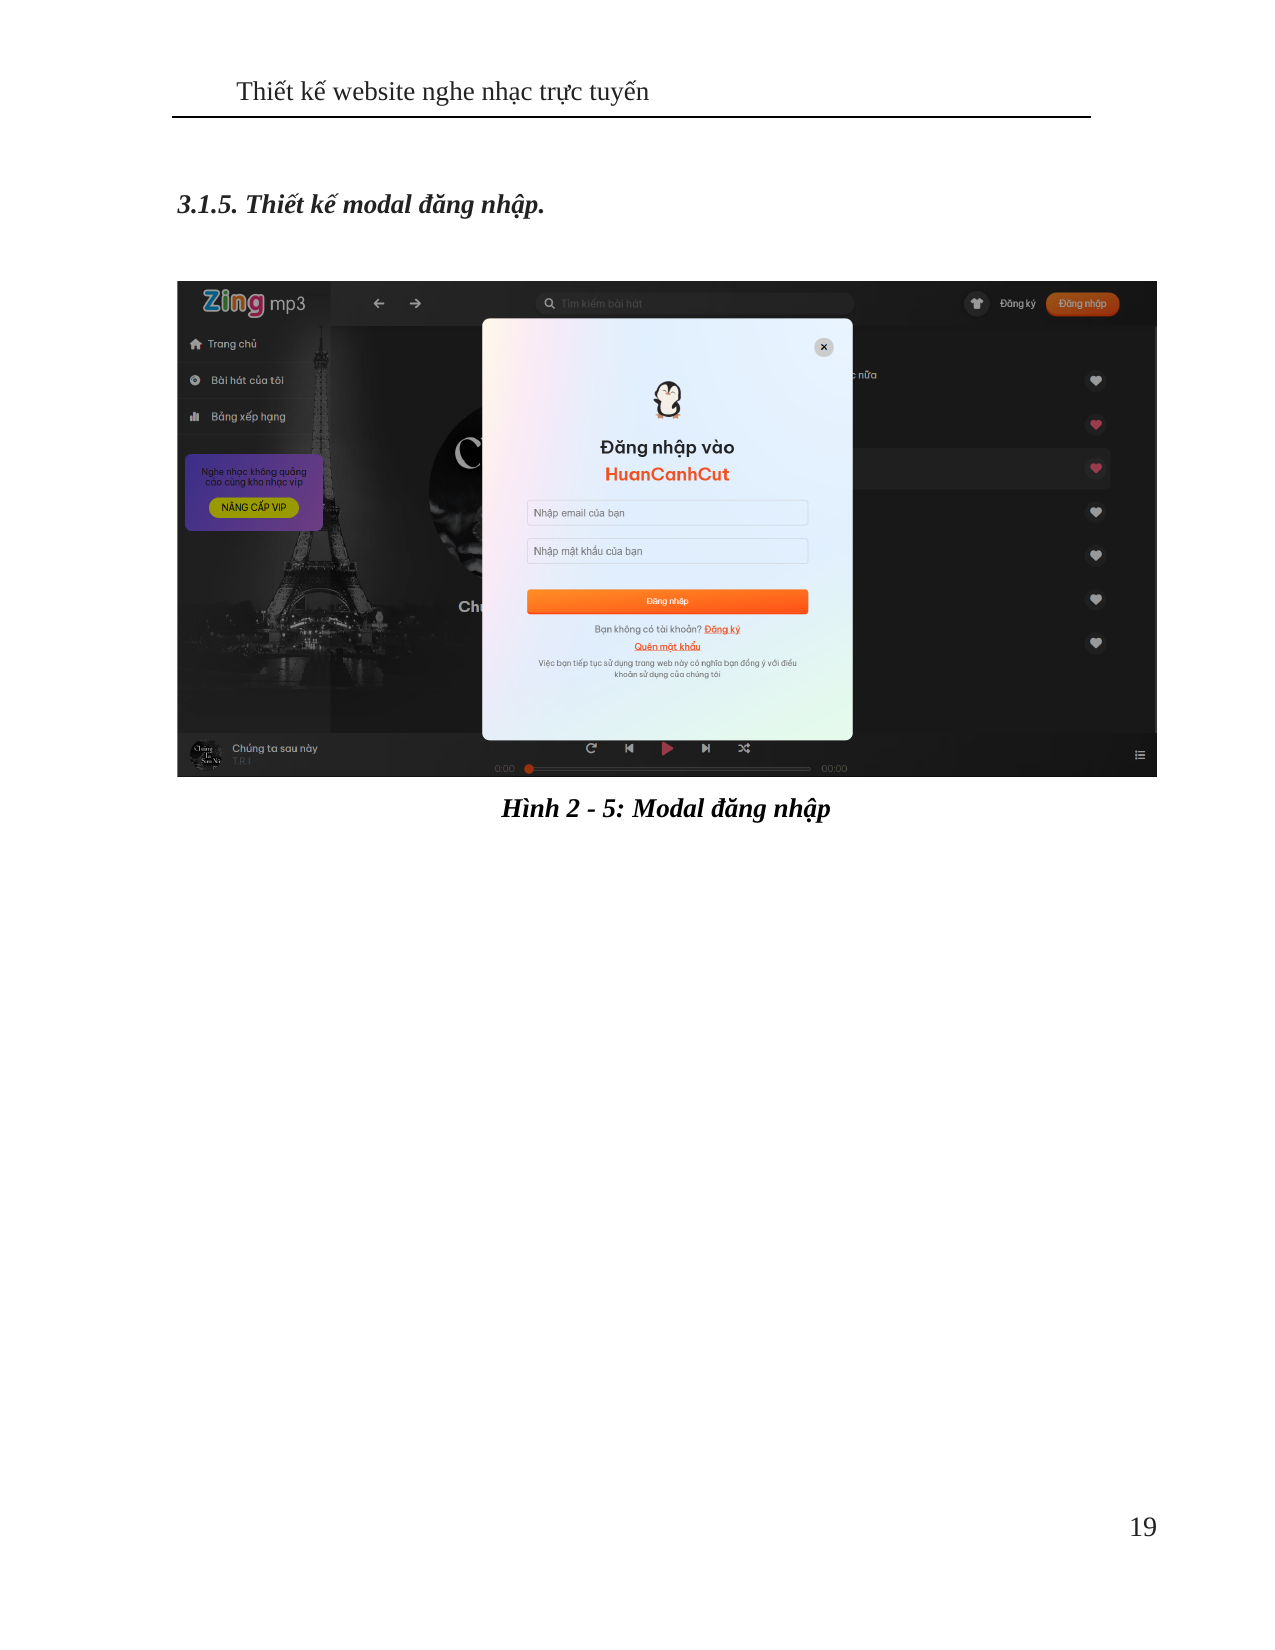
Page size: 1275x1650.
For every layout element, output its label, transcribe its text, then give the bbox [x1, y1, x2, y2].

text Hình 2 - 5: Modal đăng nhập [177, 792, 1157, 823]
picture [177, 281, 1157, 777]
text 3.1.5. Thiết kế modal đăng nhập. [177, 188, 1157, 219]
